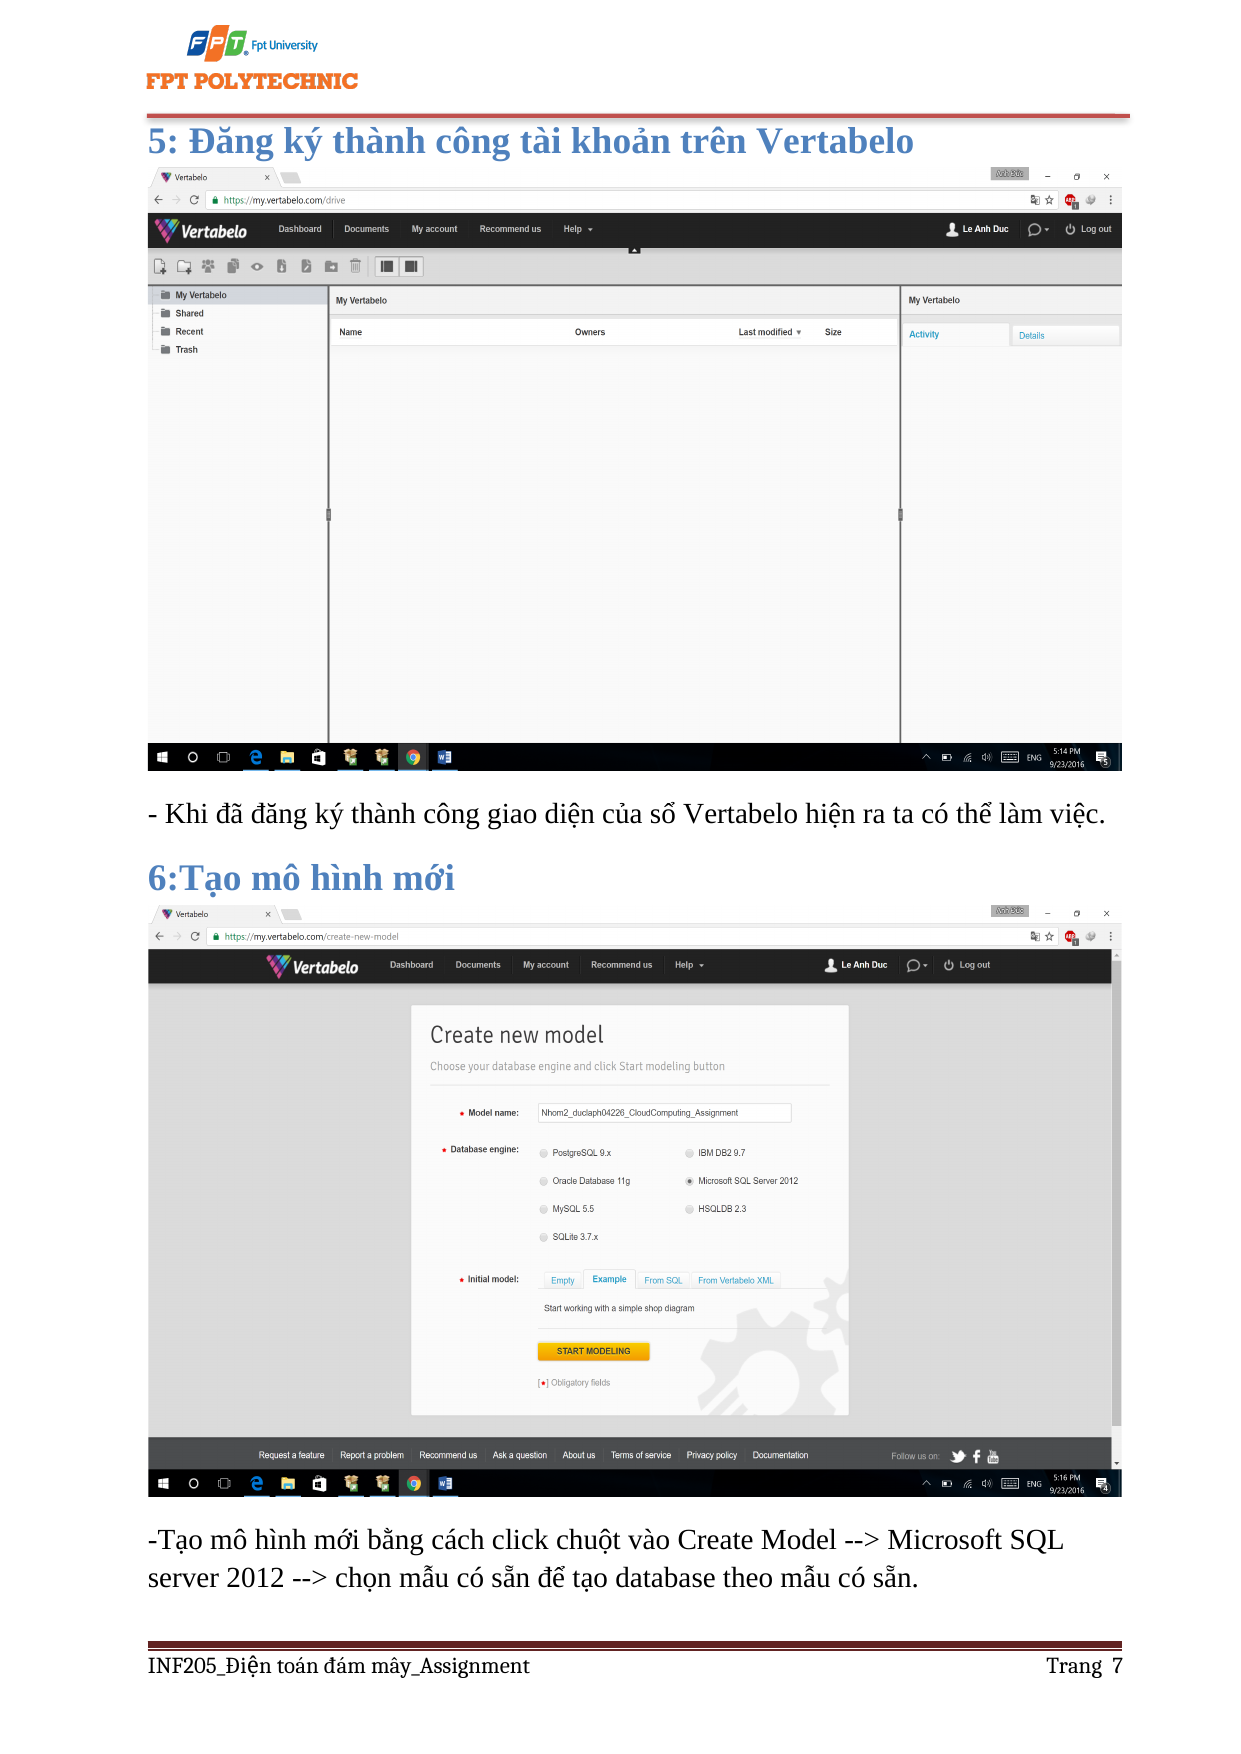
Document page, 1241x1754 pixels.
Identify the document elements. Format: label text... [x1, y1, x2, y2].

text -Tạo mô hình mới bằng cách click chuột vào Create Model --> Microsoft SQL server 2012 --> chọn mẫu có sẵn để tạo database theo mẫu có sẵn. [148, 1522, 1122, 1594]
subtitle 6:Tạo mô hình mới [148, 855, 1122, 898]
picture [147, 167, 1122, 771]
picture [146, 25, 358, 89]
text - Khi đã đăng ký thành công giao diện của sổ Vertabelo hiện ra ta có thể làm việc. [148, 796, 1122, 829]
picture [148, 905, 1122, 1497]
subtitle 5: Đăng ký thành công tài khoản trên Vertabelo [148, 118, 1122, 161]
